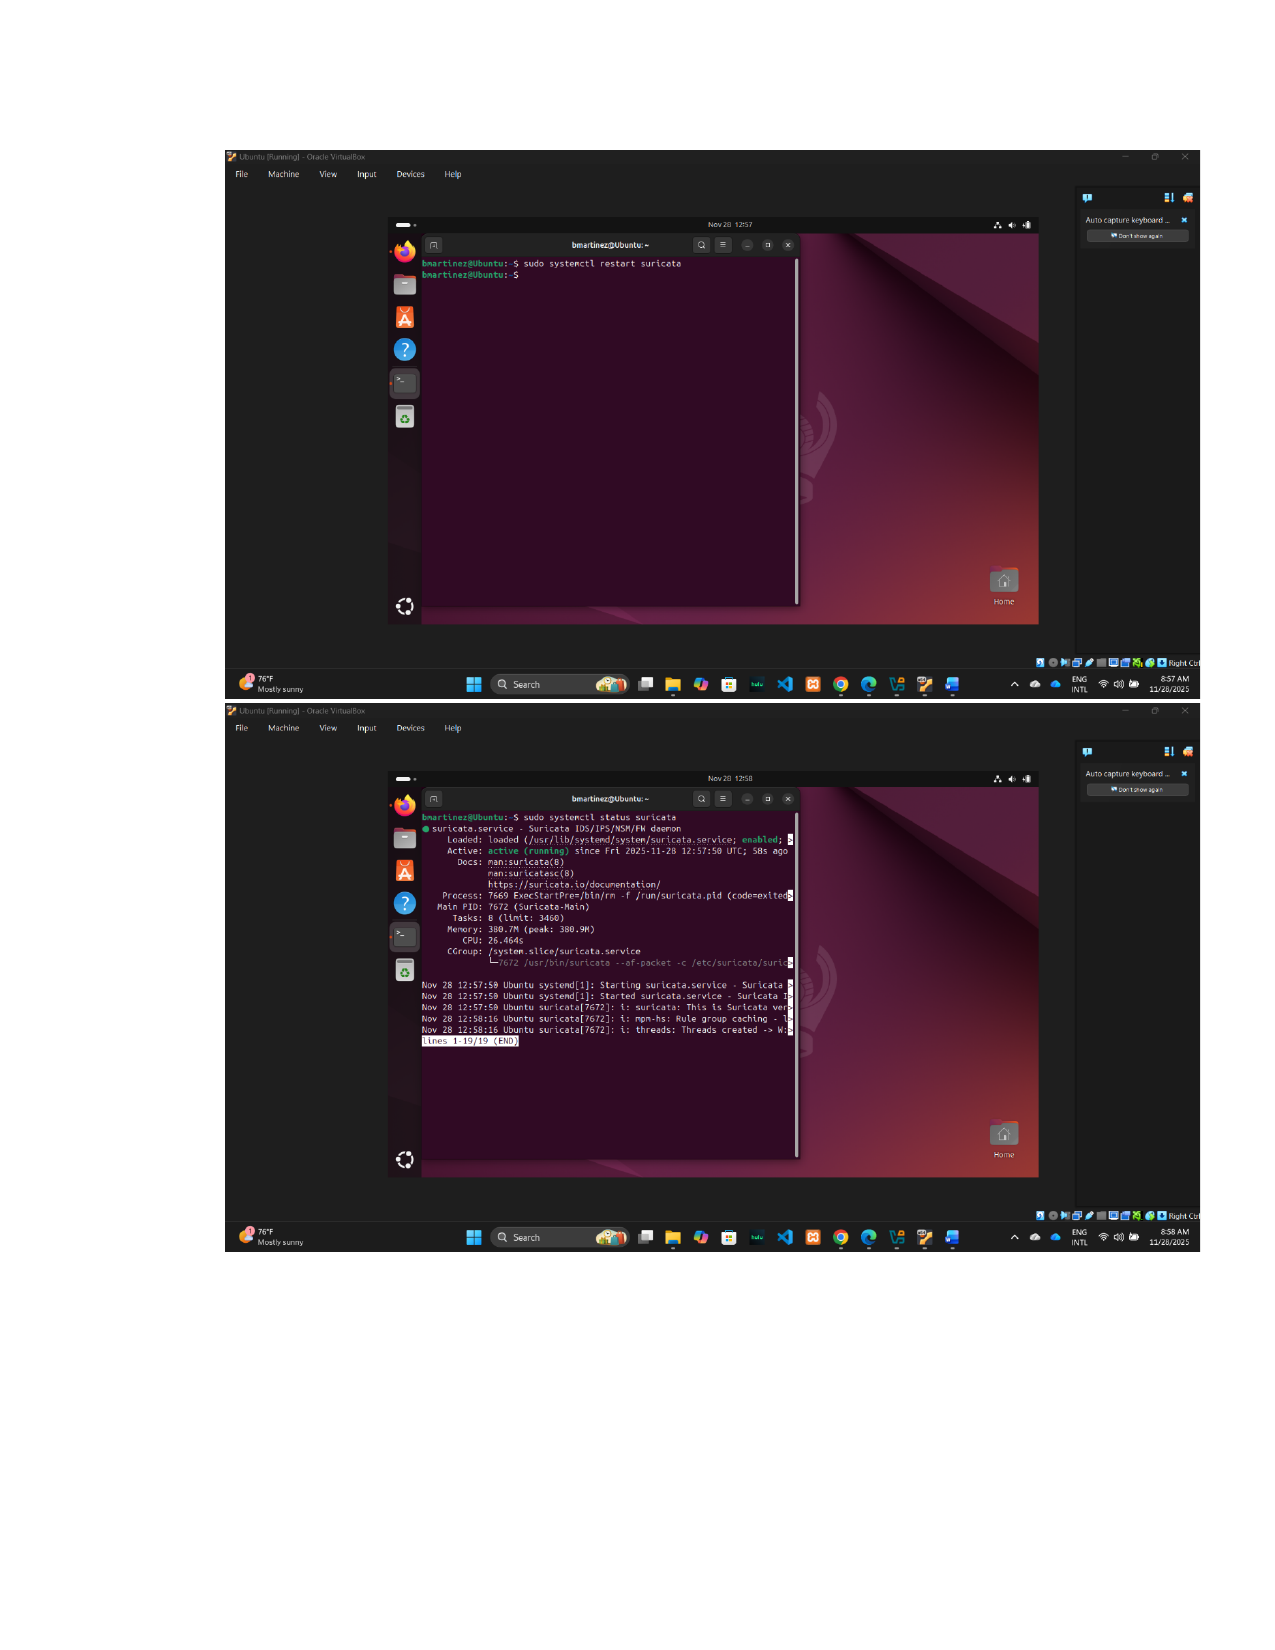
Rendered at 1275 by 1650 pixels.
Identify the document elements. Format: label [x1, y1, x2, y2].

picture [225, 150, 1200, 699]
picture [225, 703, 1200, 1252]
